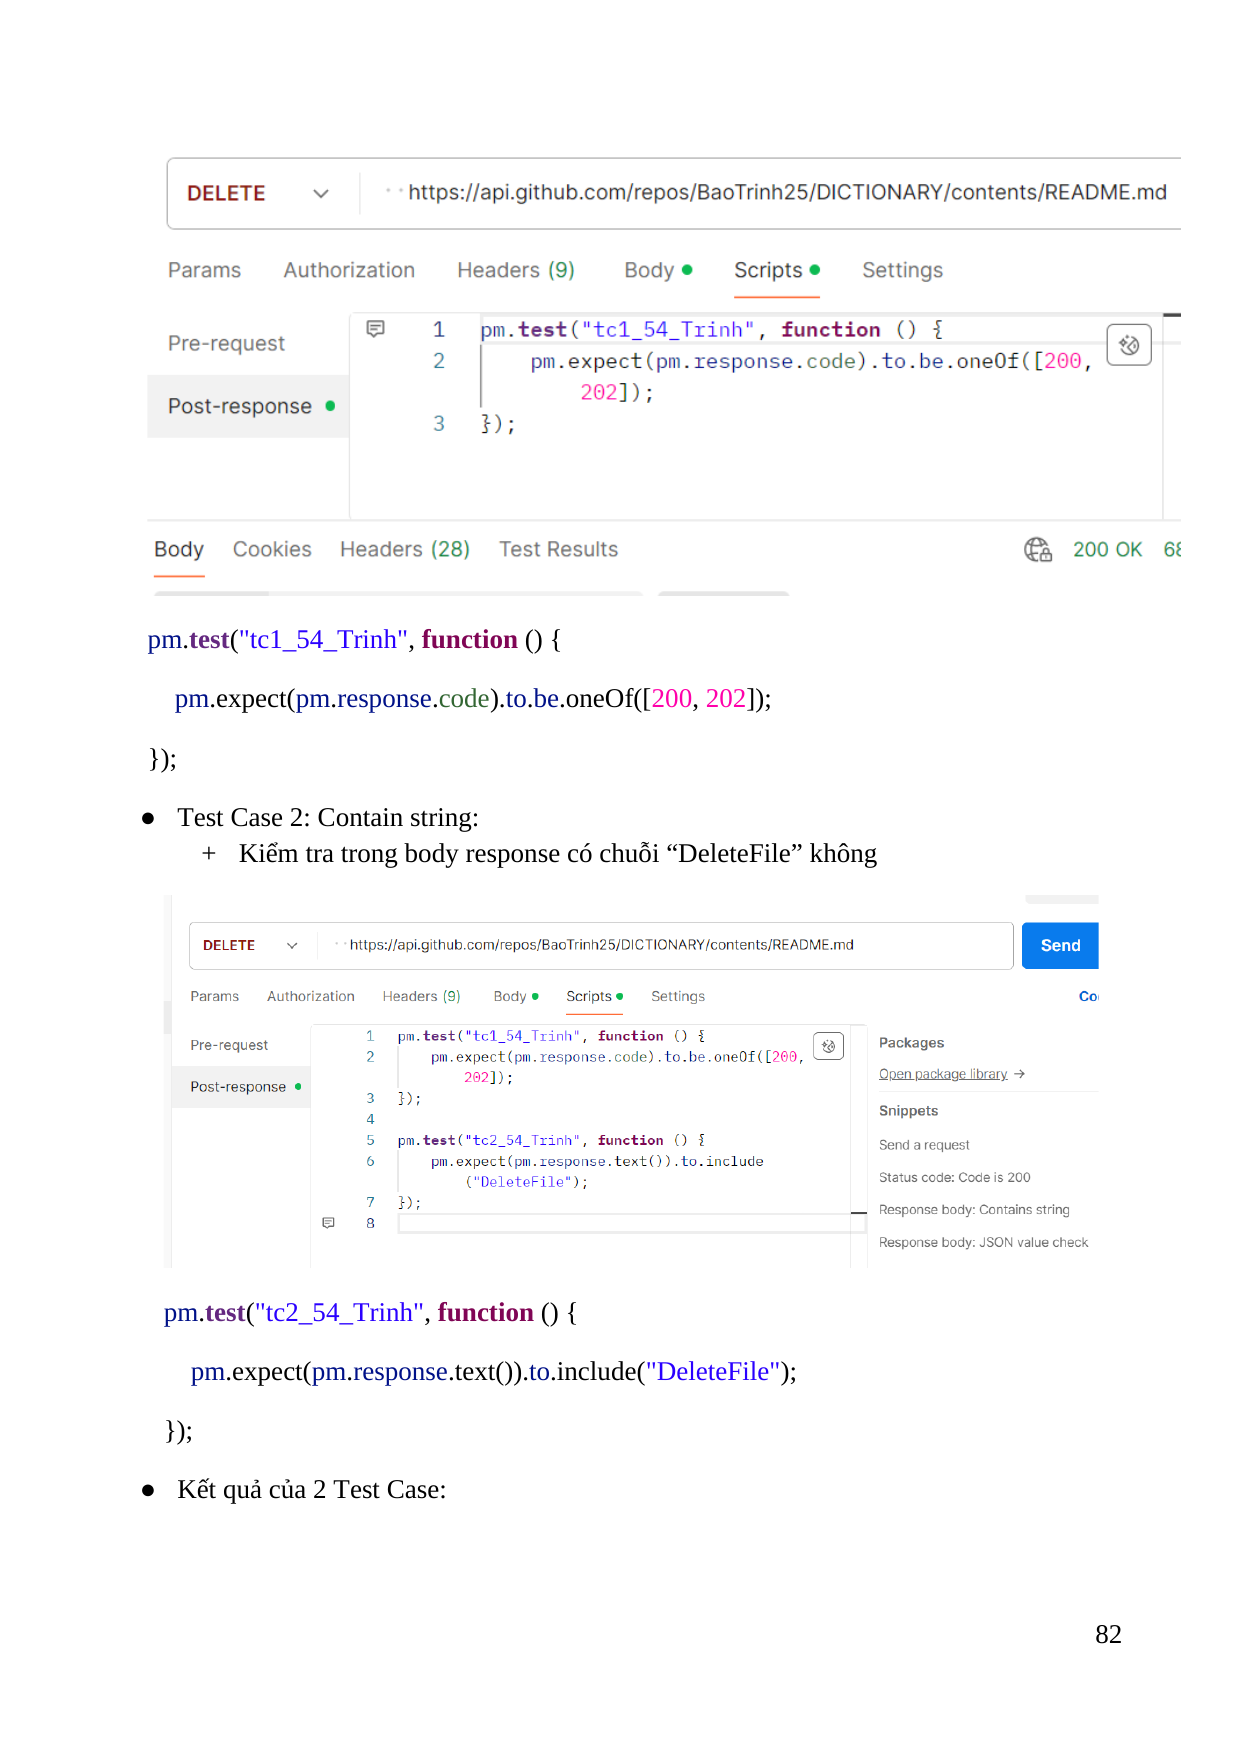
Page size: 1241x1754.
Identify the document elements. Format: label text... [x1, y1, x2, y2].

text pm.expect(pm.response.text()).to.include("DeleteFile"); [163, 1355, 1122, 1386]
text pm.expect(pm.response.code).to.be.oneOf([200, 202]); [147, 683, 1122, 714]
text }); [163, 1414, 1122, 1445]
text }); [147, 742, 1122, 773]
picture [163, 895, 1099, 1268]
text pm.test("tc1_54_Trinh", function () { [147, 623, 1122, 654]
subtitle Test Case 2: Contain string: [139, 801, 1122, 832]
subtitle Kết quả của 2 Test Case: [139, 1473, 1122, 1504]
list Kiểm tra trong body response có chuỗi “DeleteFile” không [201, 837, 1122, 868]
text pm.test("tc2_54_Trinh", function () { [163, 1296, 1122, 1327]
picture [147, 132, 1181, 596]
